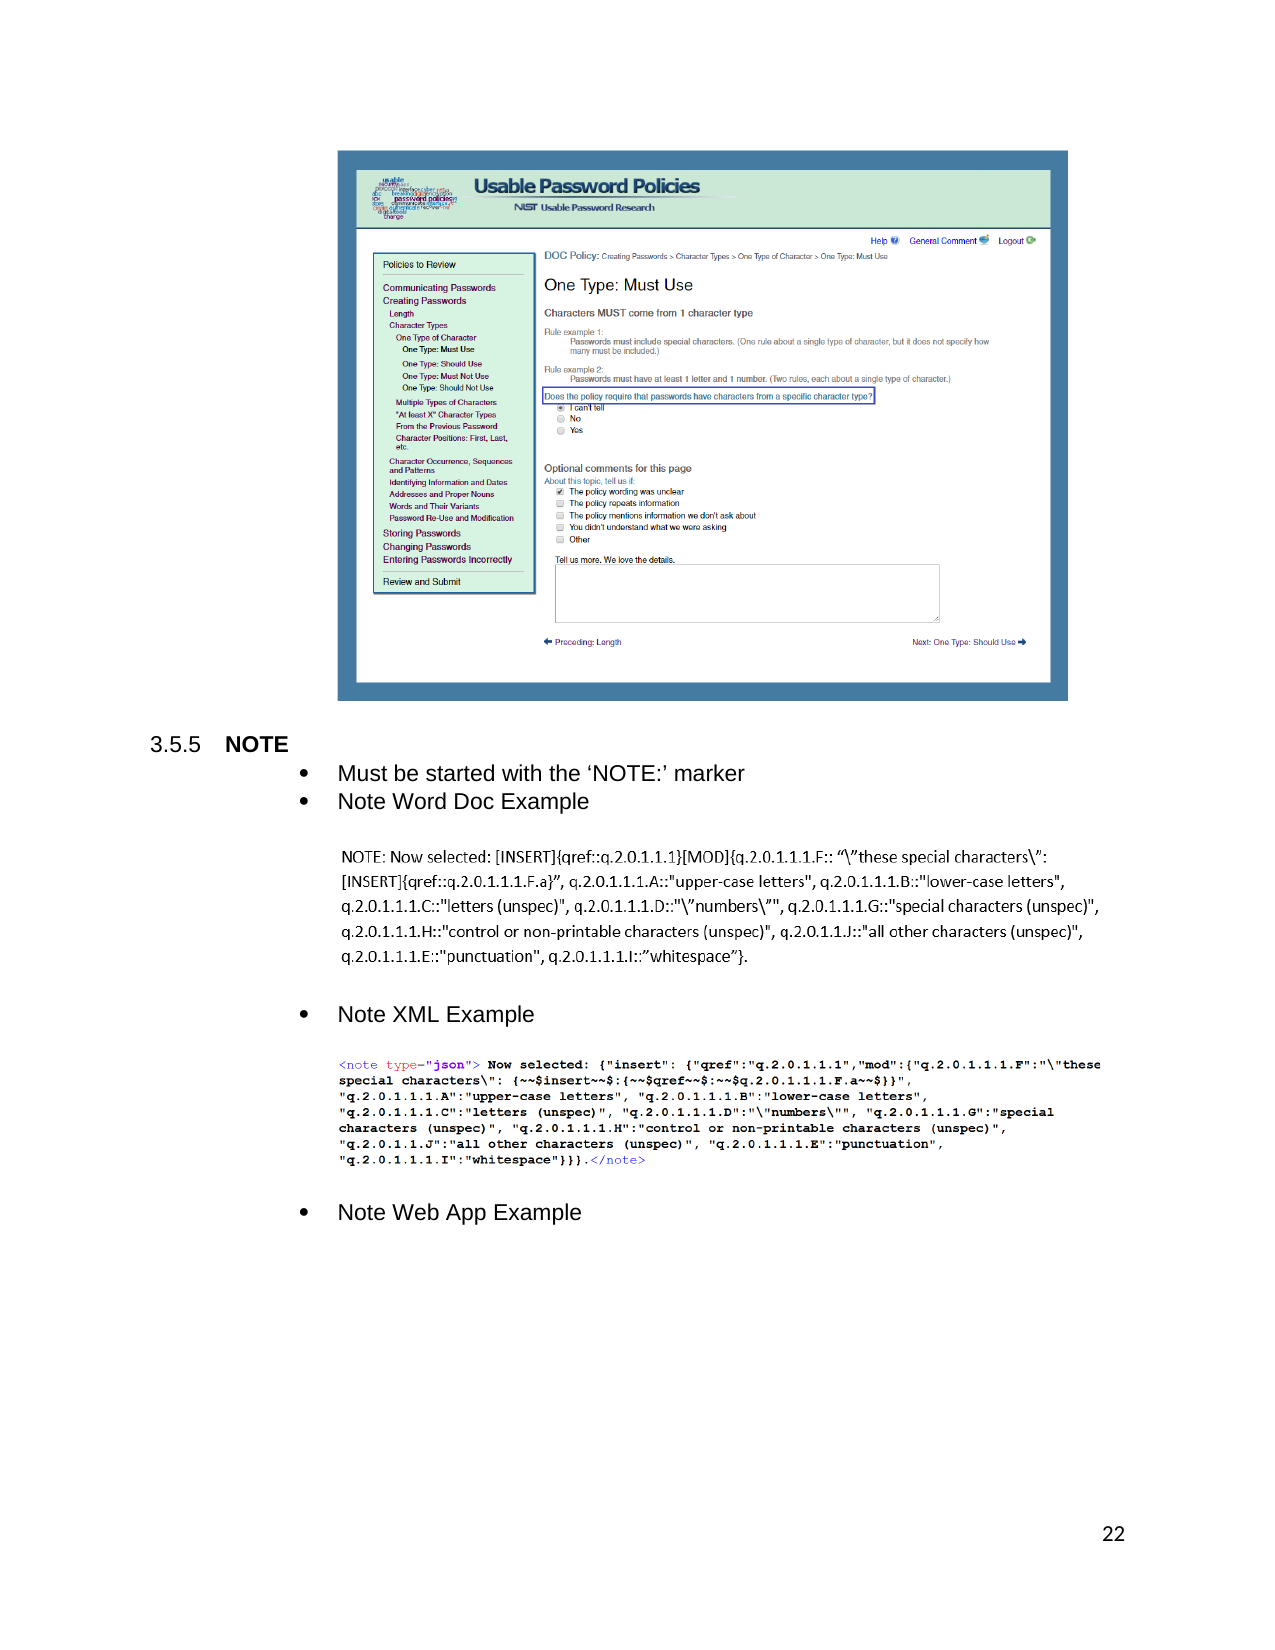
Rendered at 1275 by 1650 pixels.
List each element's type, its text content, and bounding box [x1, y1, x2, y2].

list Note Word Doc Example [300, 788, 1125, 814]
list Note Web App Example [300, 1199, 1125, 1225]
picture [337, 1058, 1100, 1169]
picture [337, 150, 1068, 701]
list NOTE [150, 731, 1125, 757]
list Must be started with the ‘NOTE:’ marker [300, 759, 1125, 786]
list Note XML Example [300, 1001, 1125, 1028]
picture [337, 845, 1105, 971]
